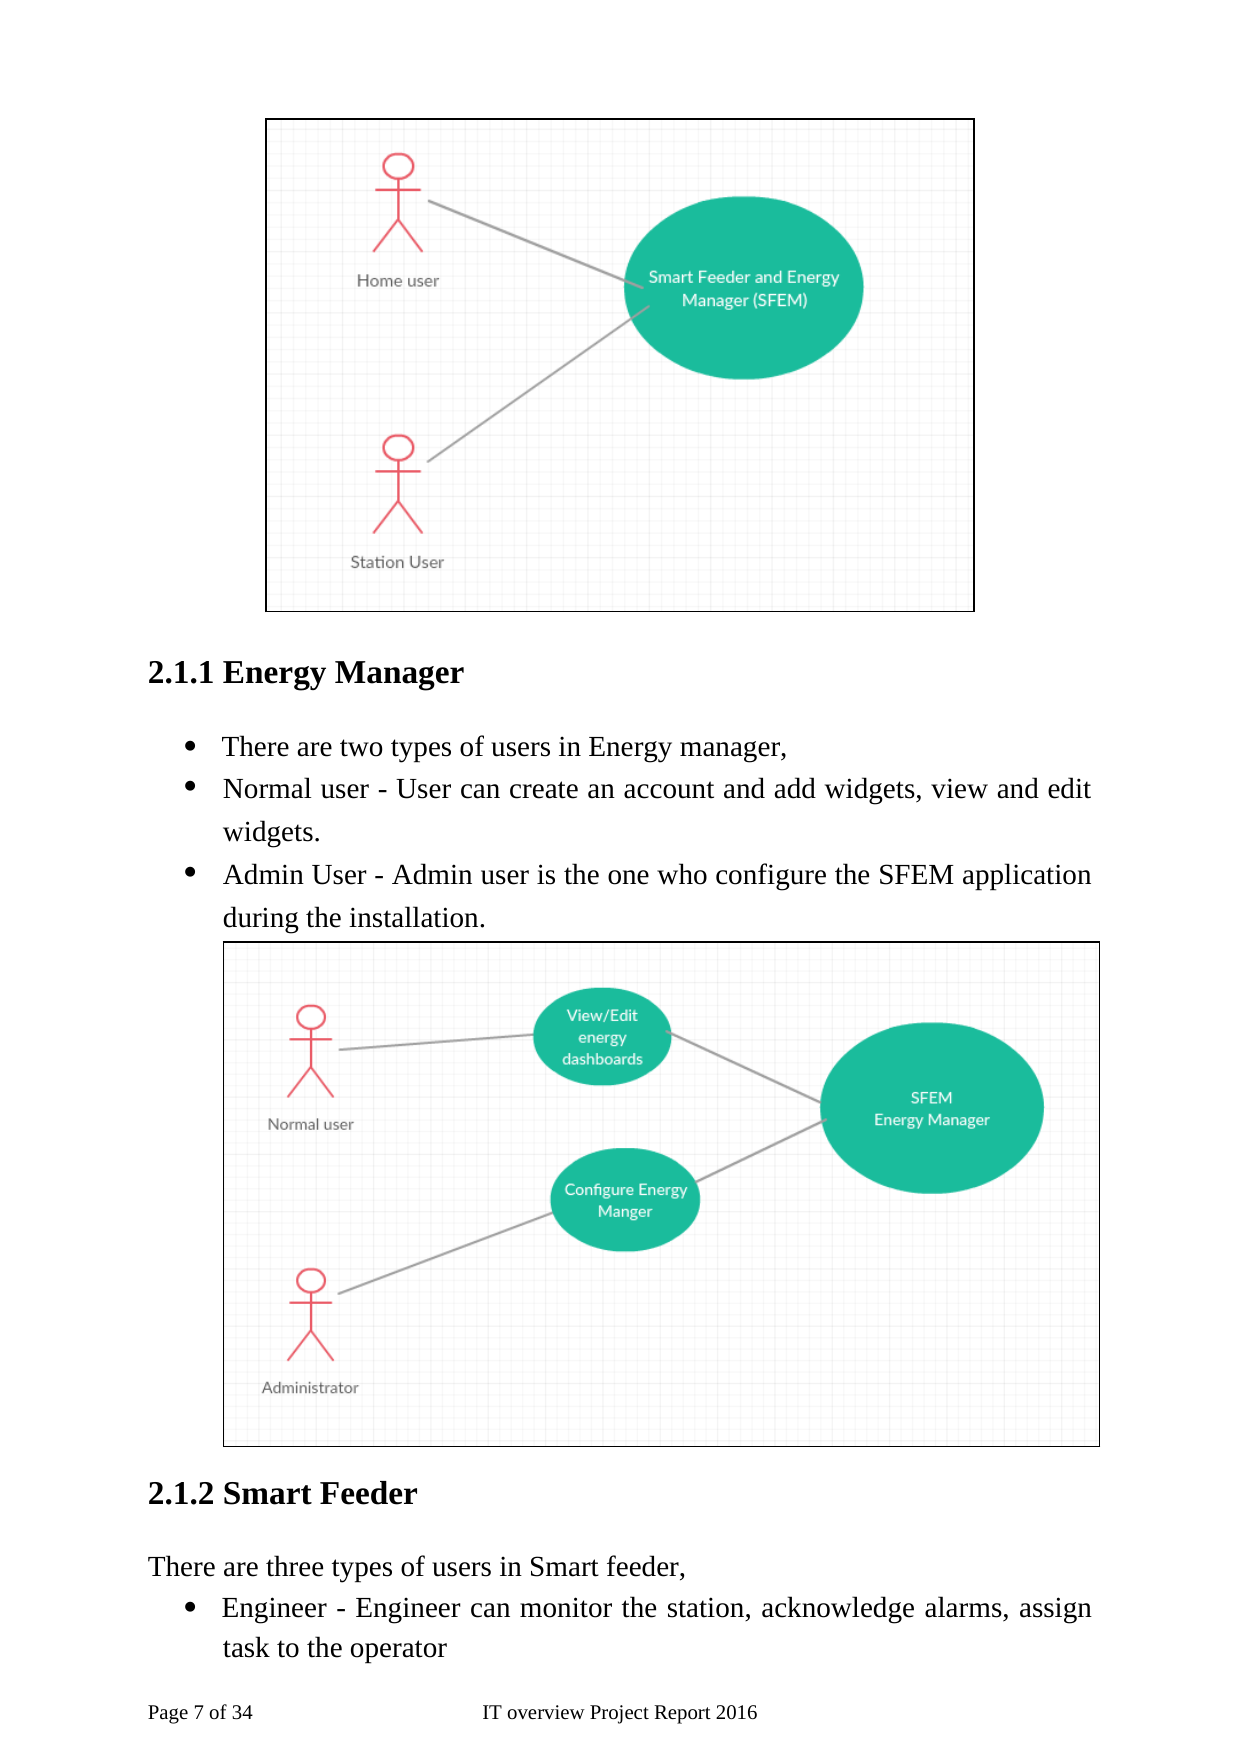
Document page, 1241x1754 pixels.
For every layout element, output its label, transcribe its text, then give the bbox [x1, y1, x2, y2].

text There are three types of users in Smart feeder, [148, 1549, 1093, 1583]
list Engineer - Engineer can monitor the station, acknowledge alarms, assign task to the operator [185, 1590, 1093, 1664]
subtitle Energy Manager [148, 652, 1093, 691]
list Normal user - User can create an account and add widgets, view and edit widgets. [185, 769, 1093, 848]
subtitle Smart Feeder [148, 1473, 1093, 1511]
list There are two types of users in Energy manager, [185, 729, 1093, 763]
picture [267, 120, 973, 611]
picture [224, 943, 1099, 1446]
list Admin User - Admin user is the one who configure the SFEM application during the installation. [185, 855, 1093, 934]
